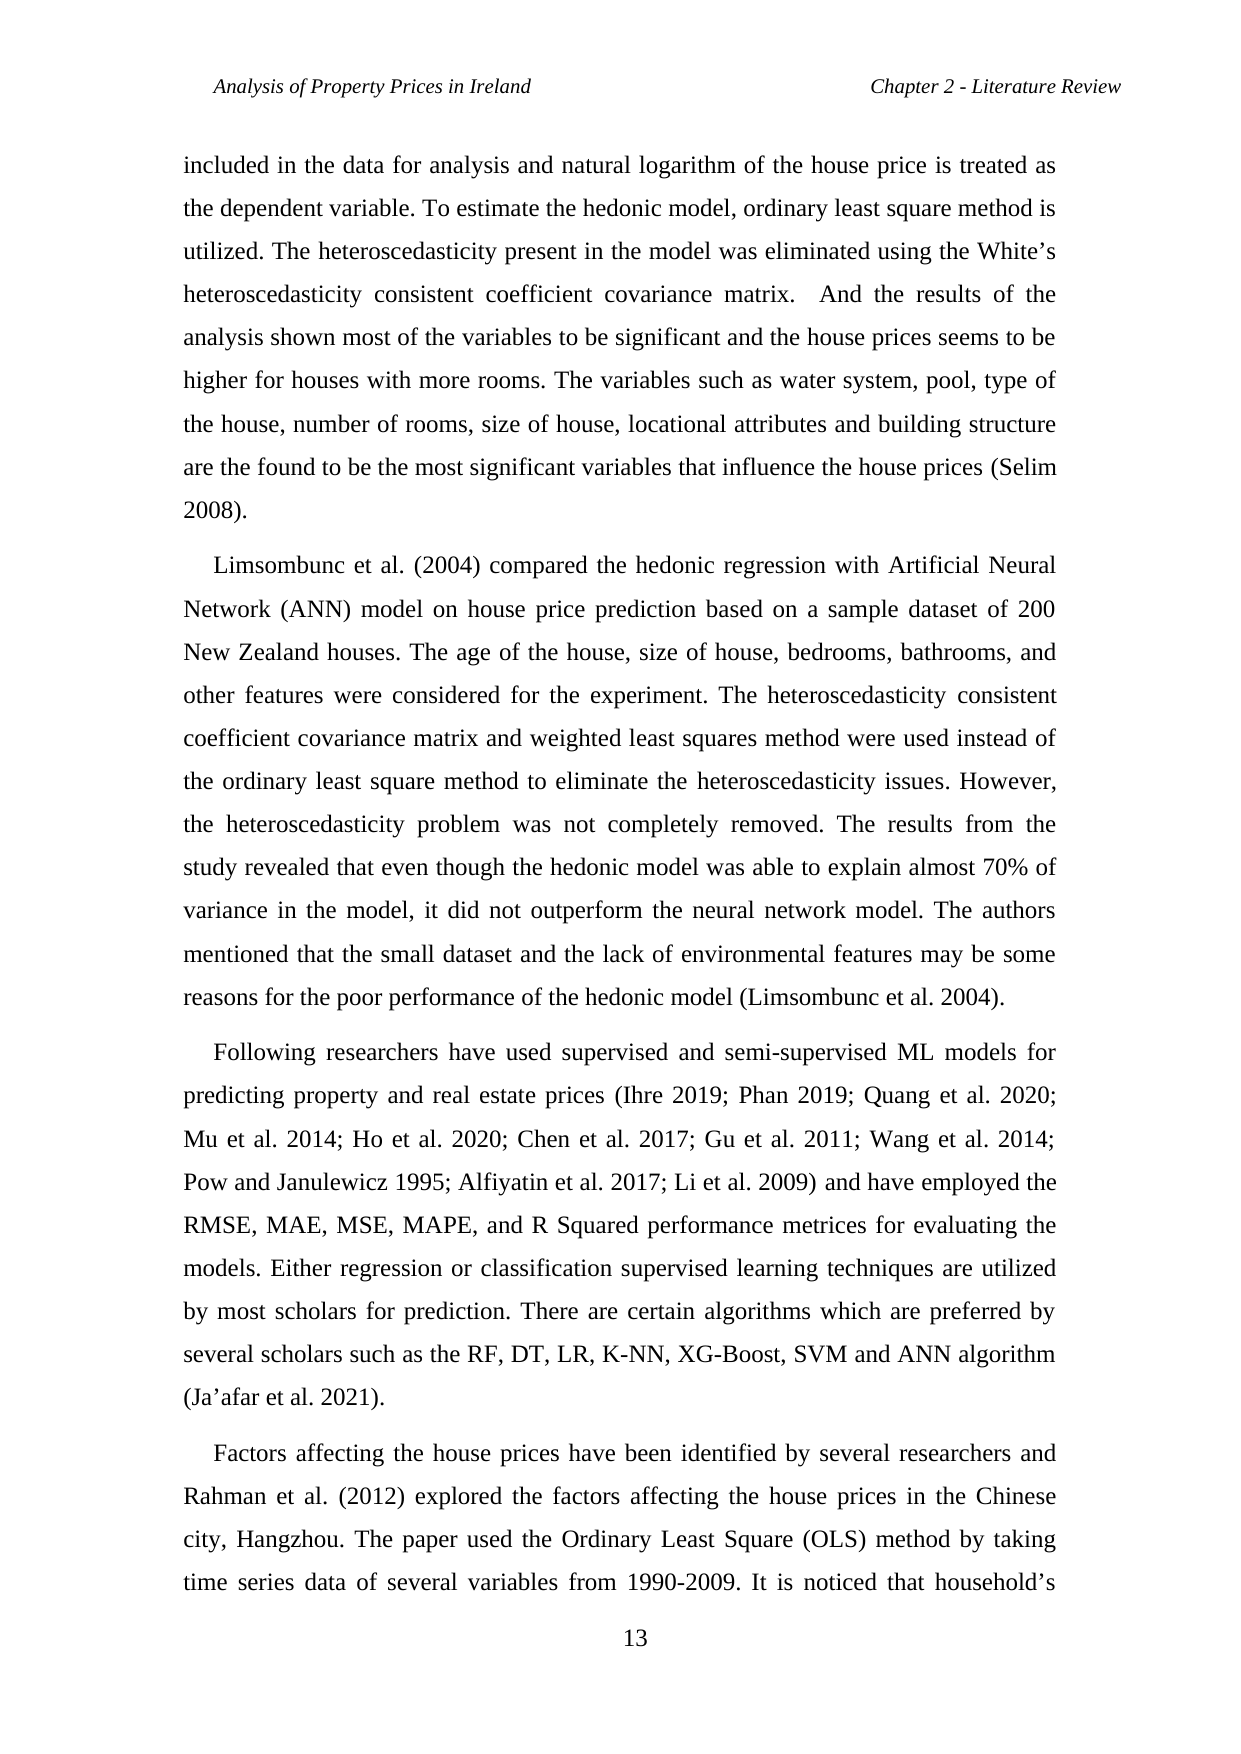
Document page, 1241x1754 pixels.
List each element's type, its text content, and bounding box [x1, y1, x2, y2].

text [183, 150, 1057, 524]
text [183, 1438, 1057, 1596]
text Following researchers have used supervised and semi-supervised ML models for predicting property and real estate prices and have employed the RMSE, MAE, MSE, MAPE, and R Squared performance metrices for evaluating the models. Either regression or classification supervised learning techniques are utilized by most scholars for prediction. There are certain algorithms which are preferred by several scholars such as the RF, DT, LR, K-NN, XG-Boost, SVM and ANN algorithm . [183, 1037, 1057, 1411]
text Limsombunc et al. compared the hedonic regression with Artificial Neural Network (ANN) model on house price prediction based on a sample dataset of 200 New Zealand houses. The age of the house, size of house, bedrooms, bathrooms, and other features were considered for the experiment. The heteroscedasticity consistent coefficient covariance matrix and weighted least squares method were used instead of the ordinary least square method to eliminate the heteroscedasticity issues. However, the heteroscedasticity problem was not completely removed. The results from the study revealed that even though the hedonic model was able to explain almost 70% of variance in the model, it did not outperform the neural network model. The authors mentioned that the small dataset and the lack of environmental features may be some reasons for the poor performance of the hedonic model . [183, 551, 1057, 1011]
